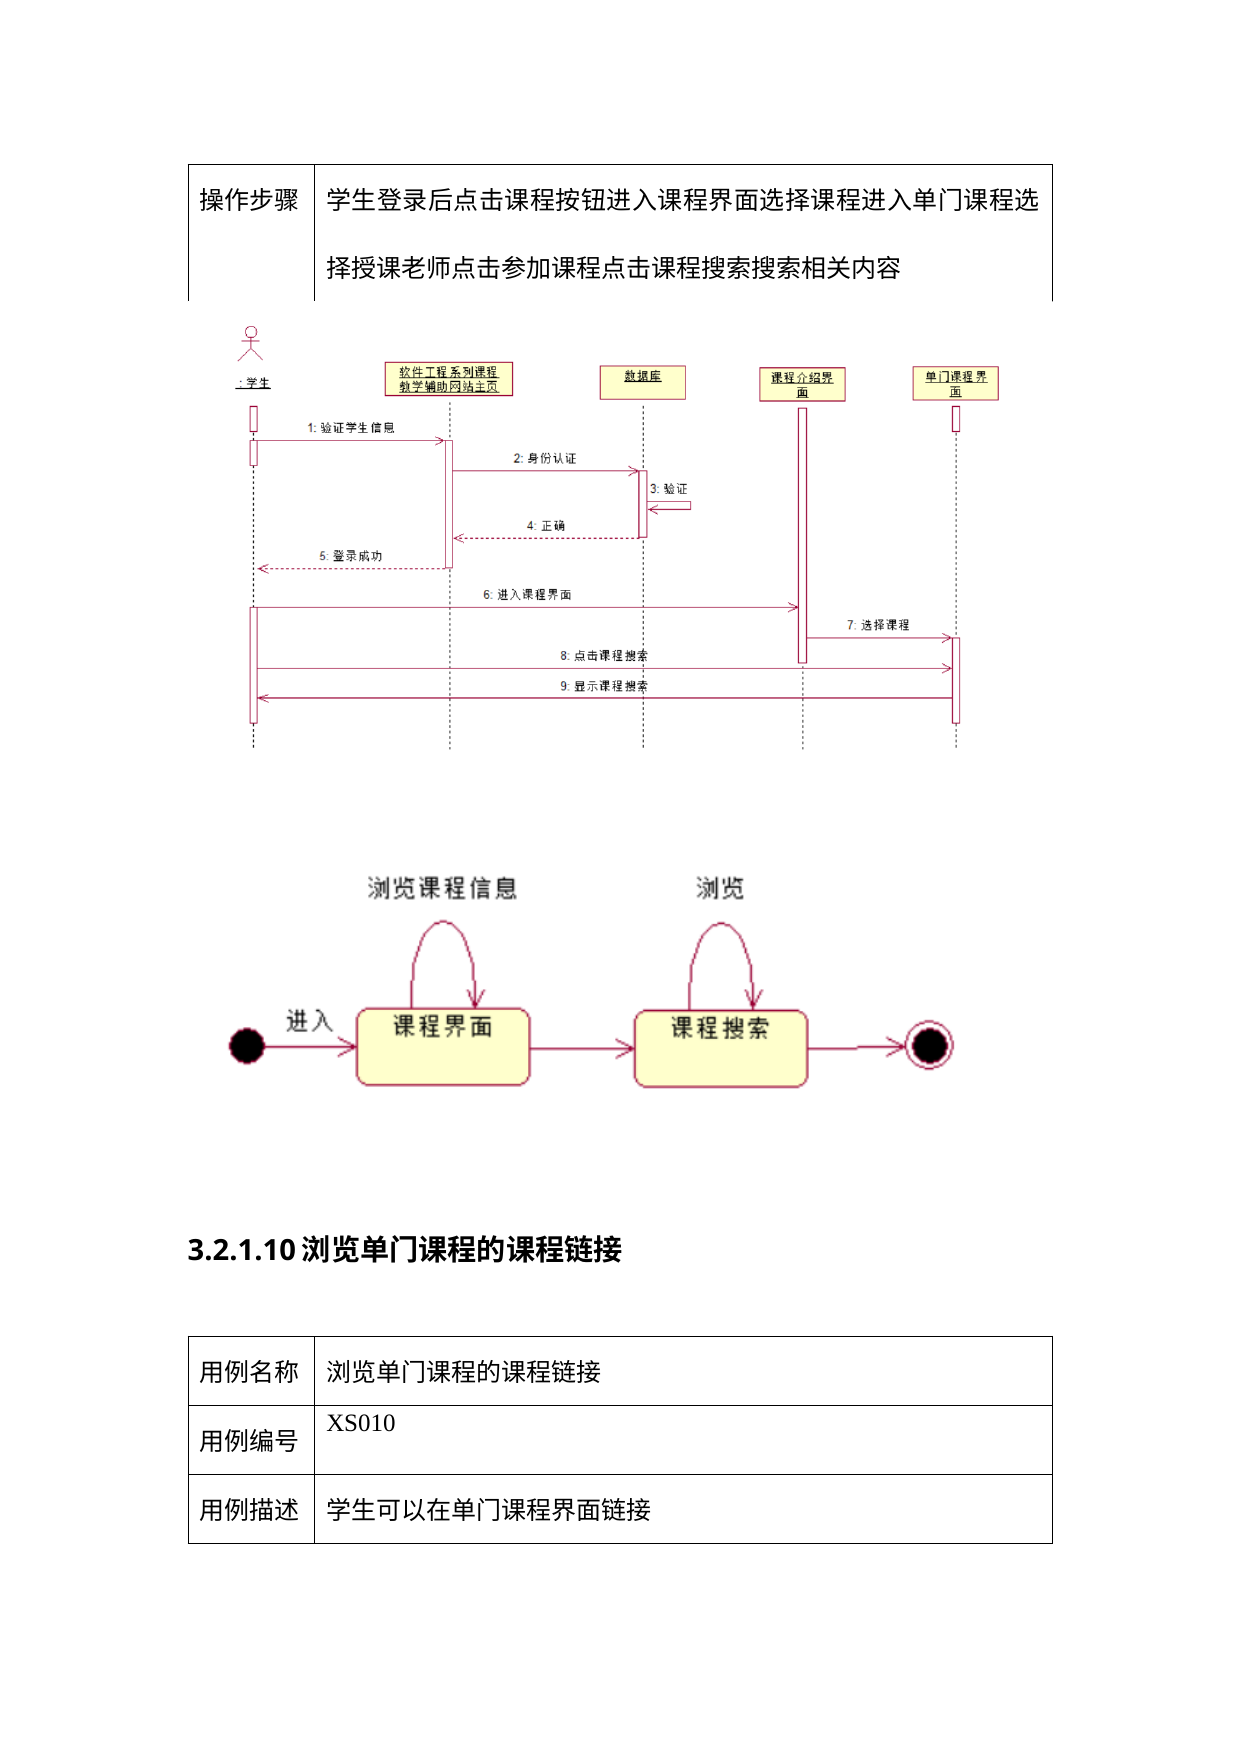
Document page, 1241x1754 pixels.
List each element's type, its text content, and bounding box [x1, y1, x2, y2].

table_cell 学生可以在单门课程界面链接 [315, 1475, 1052, 1542]
table_cell 用例描述 [189, 1475, 314, 1542]
table_cell 操作步骤 [189, 165, 314, 301]
subtitle 3.2.1.10浏览单门课程的课程链接 [187, 1214, 1053, 1282]
table_cell 用例编号 [189, 1406, 314, 1473]
table_cell XS010 [315, 1406, 1052, 1473]
picture [187, 811, 1053, 1164]
table_cell 学生登录后点击课程按钮进入课程界面选择课程进入单门课程选择授课老师点击参加课程点击课程搜索搜索相关内容 [315, 165, 1052, 301]
picture [187, 301, 1053, 788]
table_header 浏览单门课程的课程链接 [315, 1337, 1052, 1404]
table_header 用例名称 [189, 1337, 314, 1404]
